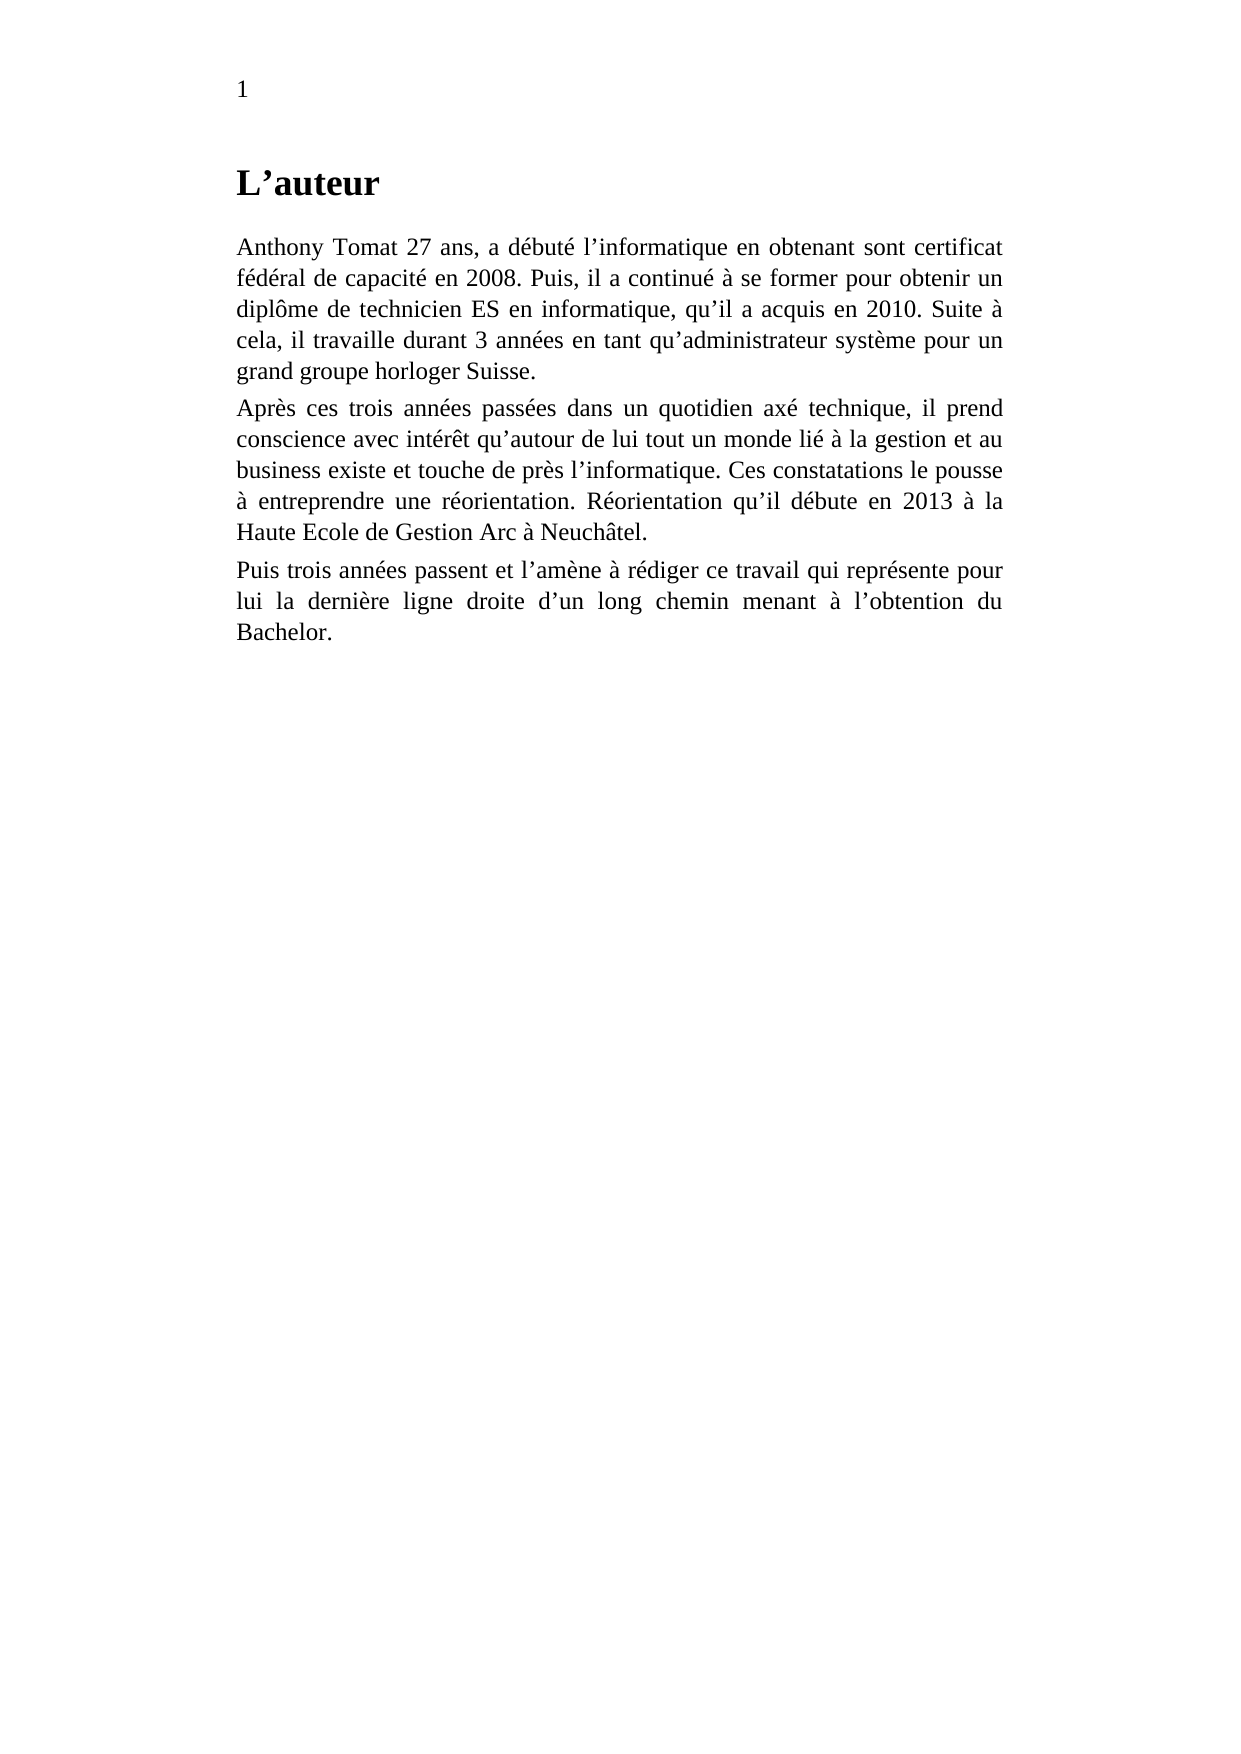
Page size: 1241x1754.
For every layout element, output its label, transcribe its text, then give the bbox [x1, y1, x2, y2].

text L’auteur [236, 160, 1004, 203]
text Après ces trois années passées dans un quotidien axé technique, il prend conscience avec intérêt qu’autour de lui tout un monde lié à la gestion et au business existe et touche de près l’informatique. Ces constatations le pousse à entreprendre une réorientation. Réorientation qu’il débute en 2013 à la Haute Ecole de Gestion Arc à Neuchâtel. [236, 393, 1004, 546]
text Puis trois années passent et l’amène à rédiger ce travail qui représente pour lui la dernière ligne droite d’un long chemin menant à l’obtention du Bachelor. [236, 555, 1004, 646]
text Anthony Tomat 27 ans, a débuté l’informatique en obtenant sont certificat fédéral de capacité en 2008. Puis, il a continué à se former pour obtenir un diplôme de technicien ES en informatique, qu’il a acquis en 2010. Suite à cela, il travaille durant 3 années en tant qu’administrateur système pour un grand groupe horloger Suisse. [236, 232, 1004, 385]
